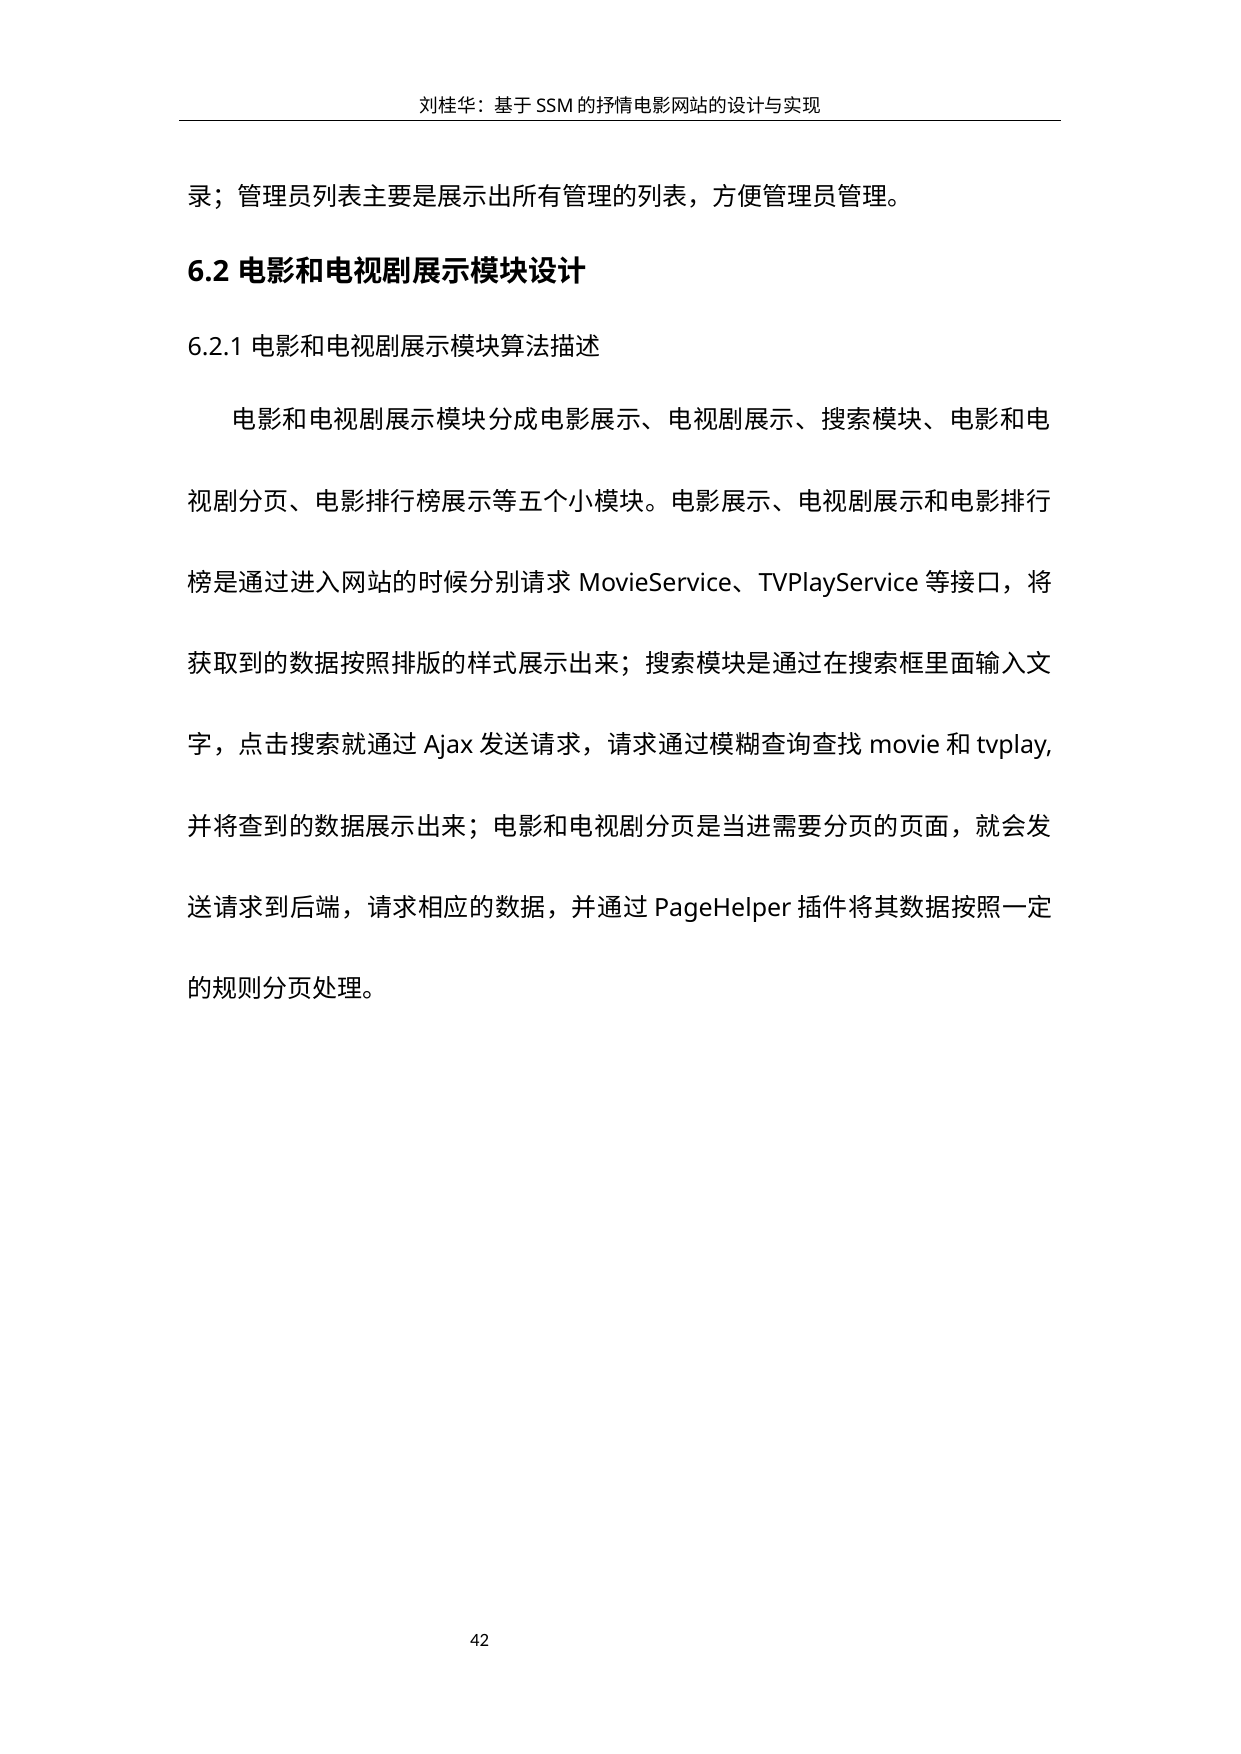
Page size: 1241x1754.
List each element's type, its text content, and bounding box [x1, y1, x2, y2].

subtitle 6.2.1 电影和电视剧展示模块算法描述 [187, 312, 1053, 377]
subtitle 6.2 电影和电视剧展示模块设计 [187, 236, 1053, 301]
text 电影和电视剧展示模块分成电影展示、电视剧展示、搜索模块、电影和电视剧分页、电影排行榜展示等五个小模块。电影展示、电视剧展示和电影排行榜是通过进入网站的时候分别请求MovieService、TVPlayService等接口，将获取到的数据按照排版的样式展示出来；搜索模块是通过在搜索框里面输入文字，点击搜索就通过Ajax发送请求，请求通过模糊查询查找movie和tvplay,并将查到的数据展示出来；电影和电视剧分页是当进需要分页的页面，就会发送请求到后端，请求相应的数据，并通过PageHelper插件将其数据按照一定的规则分页处理。 [187, 386, 1053, 1019]
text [187, 162, 1053, 227]
